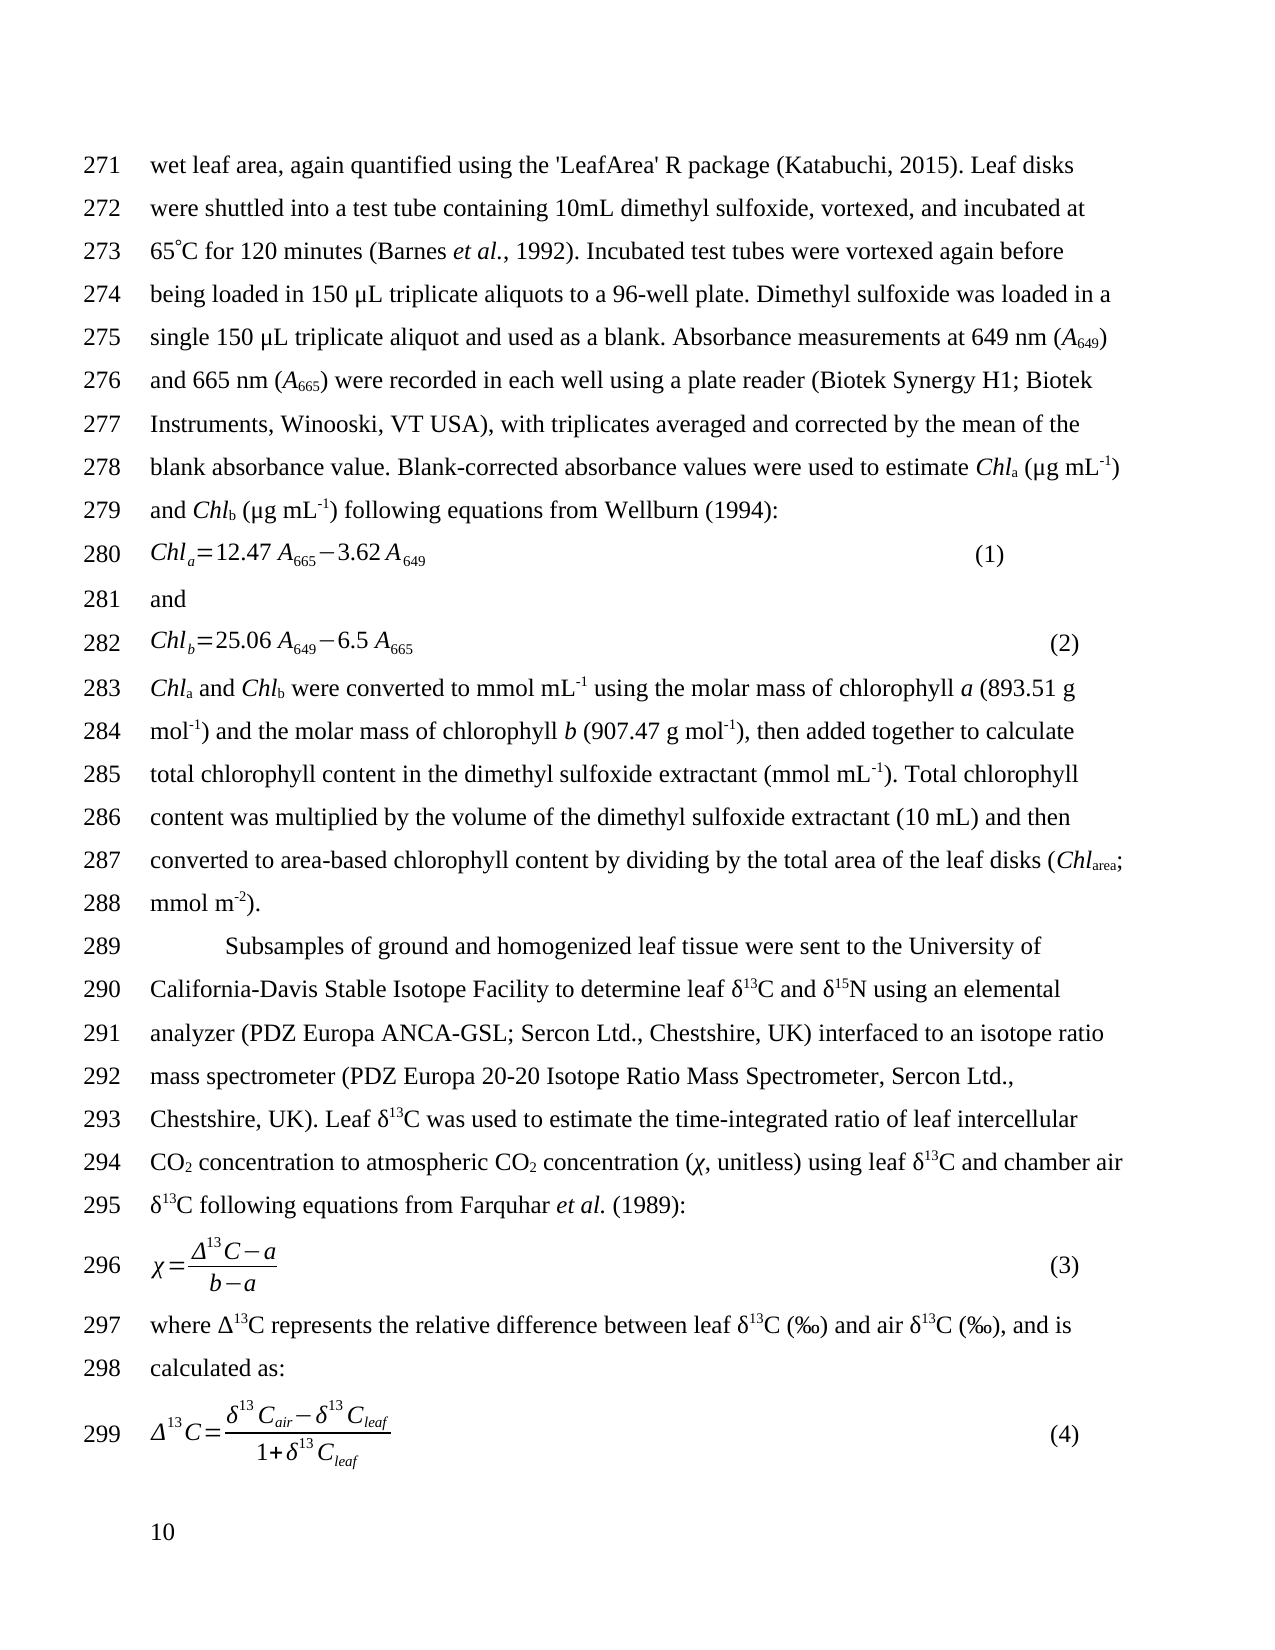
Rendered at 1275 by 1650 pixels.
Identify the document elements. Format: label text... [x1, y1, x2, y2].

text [150, 150, 1125, 524]
text (2) [150, 627, 1125, 658]
text Chla and Chlb were converted to mmol mL-1 using the molar mass of chlorophyll a (893.51 g mol-1) and the molar mass of chlorophyll b (907.47 g mol-1), then added together to calculate total chlorophyll content in the dimethyl sulfoxide extractant (mmol mL-1). Total chlorophyll content was multiplied by the volume of the dimethyl sulfoxide extractant (10 mL) and then converted to area-based chlorophyll content by dividing by the total area of the leaf disks (Chlarea; mmol m-2). [150, 673, 1125, 917]
text (3) [150, 1233, 1125, 1296]
text Subsamples of ground and homogenized leaf tissue were sent to the University of California-Davis Stable Isotope Facility to determine leaf δ13C and δ15N using an elemental analyzer (PDZ Europa ANCA-GSL; Sercon Ltd., Chestshire, UK) interfaced to an isotope ratio mass spectrometer (PDZ Europa 20-20 Isotope Ratio Mass Spectrometer, Sercon Ltd., Chestshire, UK). Leaf δ13C was used to estimate the time-integrated ratio of leaf intercellular CO2 concentration to atmospheric CO2 concentration (χ, unitless) using leaf δ13C and chamber air δ13C following equations from Farquhar et al. (1989): [150, 931, 1125, 1219]
text (1) [150, 538, 1125, 569]
text where Δ13C represents the relative difference between leaf δ13C (‰) and air δ13C (‰), and is calculated as: [150, 1310, 1125, 1382]
text (4) [150, 1396, 1125, 1470]
text and [150, 584, 1125, 613]
